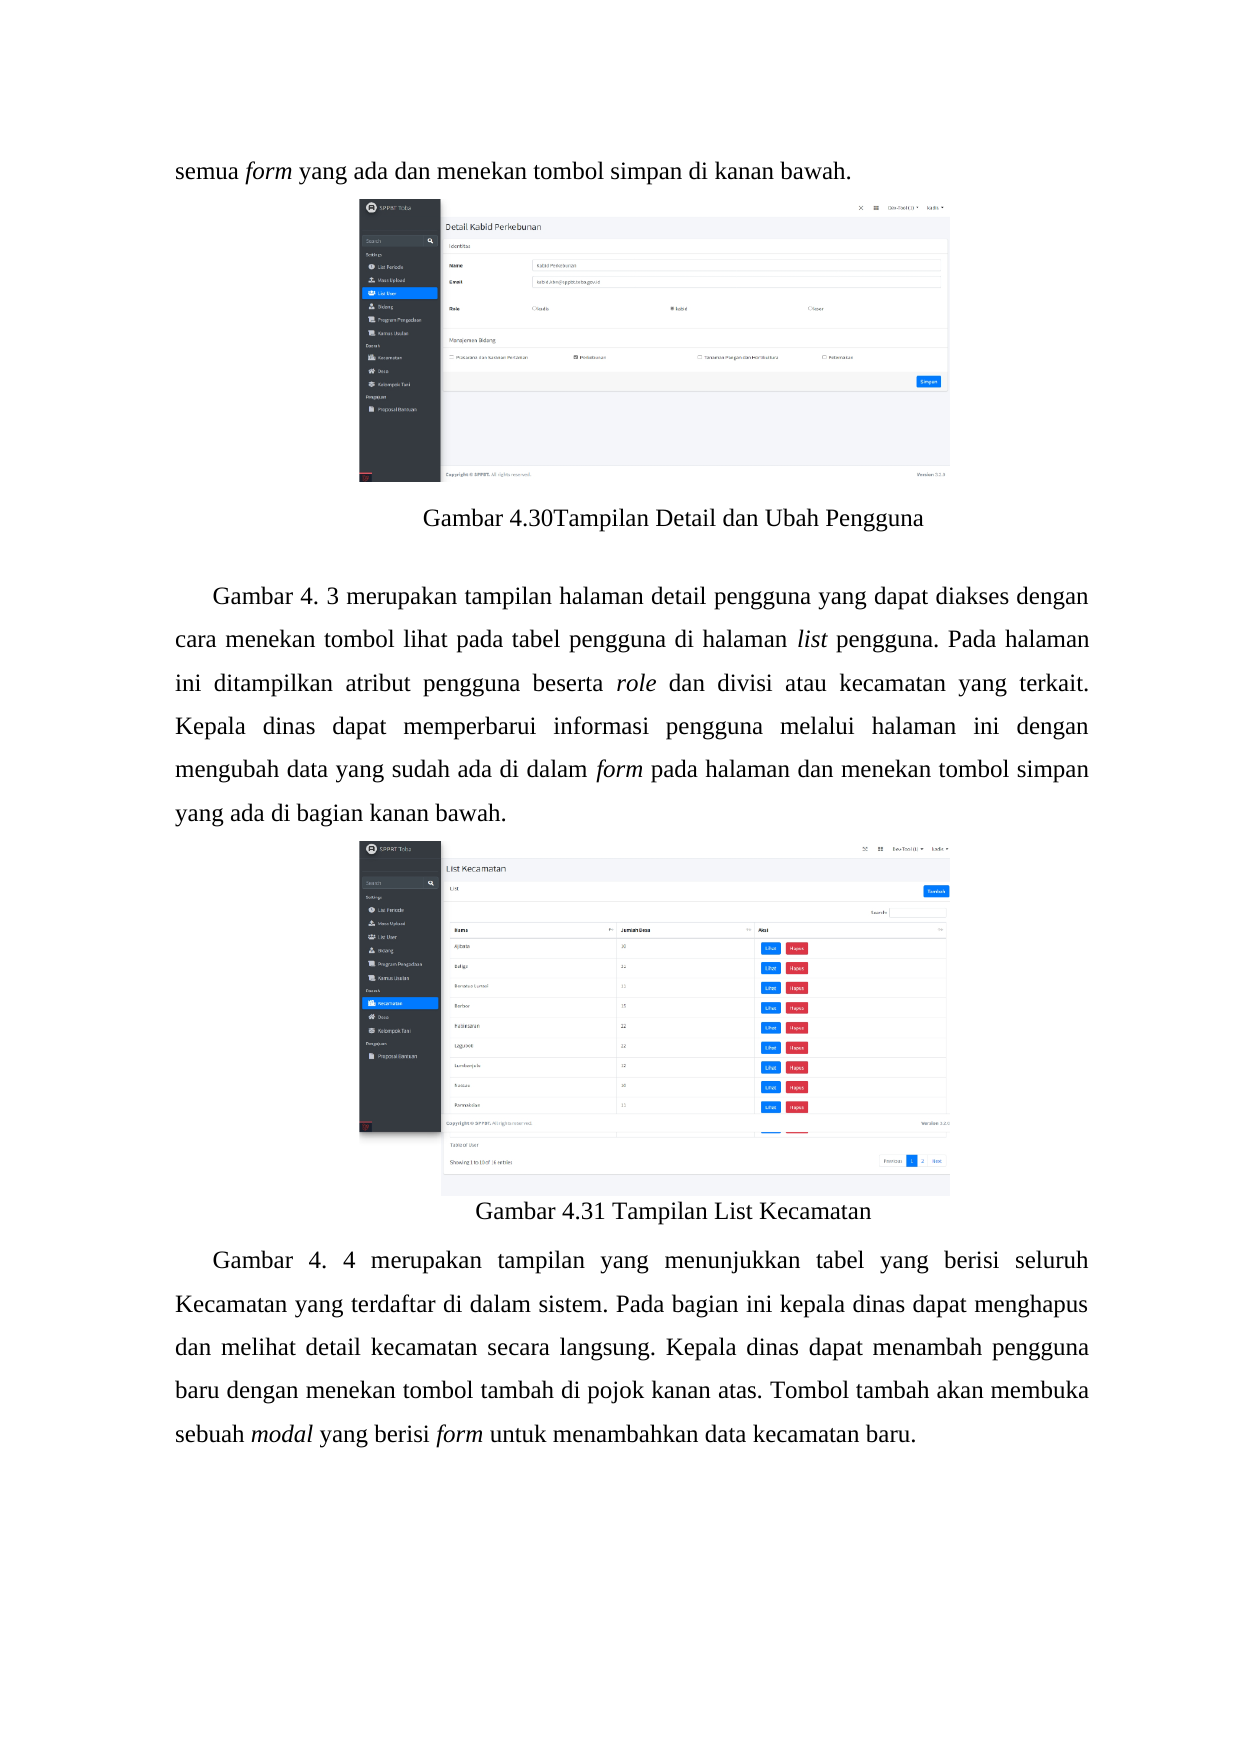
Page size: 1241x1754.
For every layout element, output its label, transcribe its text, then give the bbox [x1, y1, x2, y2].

text Gambar 4. 4 merupakan tampilan yang menunjukkan tabel yang berisi seluruh Kecamatan yang terdaftar di dalam sistem. Pada bagian ini kepala dinas dapat menghapus dan melihat detail kecamatan secara langsung. Kepala dinas dapat menambah pengguna baru dengan menekan tombol tambah di pojok kanan atas. Tombol tambah akan membuka sebuah modal yang berisi form untuk menambahkan data kecamatan baru. [175, 1246, 1090, 1448]
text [175, 156, 1090, 185]
picture [359, 199, 950, 482]
text Gambar 4. 3 merupakan tampilan halaman detail pengguna yang dapat diakses dengan cara menekan tombol lihat pada tabel pengguna di halaman list pengguna. Pada halaman ini ditampilkan atribut pengguna beserta role dan divisi atau kecamatan yang terkait. Kepala dinas dapat memperbarui informasi pengguna melalui halaman ini dengan mengubah data yang sudah ada di dalam form pada halaman dan menekan tombol simpan yang ada di bagian kanan bawah. [175, 581, 1090, 826]
picture [359, 841, 950, 1196]
